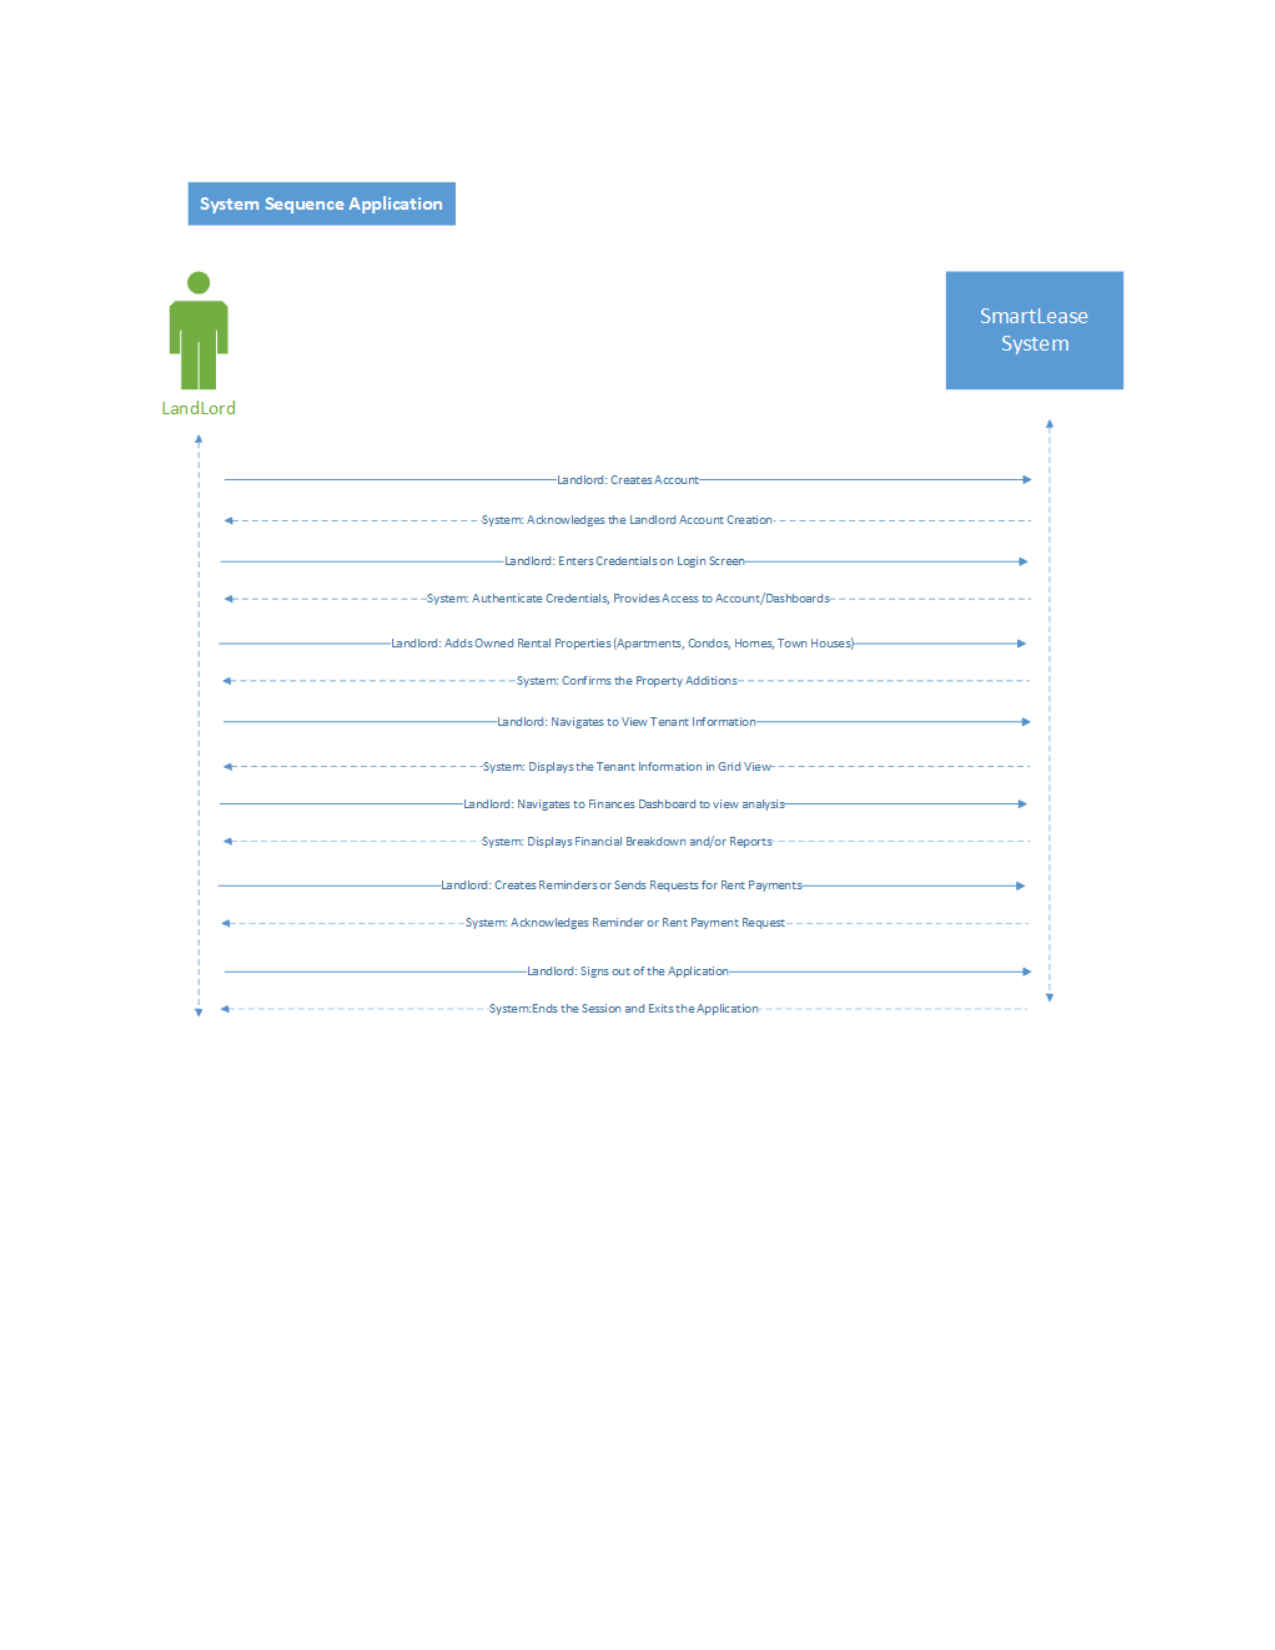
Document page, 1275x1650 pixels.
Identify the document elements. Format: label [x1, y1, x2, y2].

picture [150, 180, 1125, 1024]
